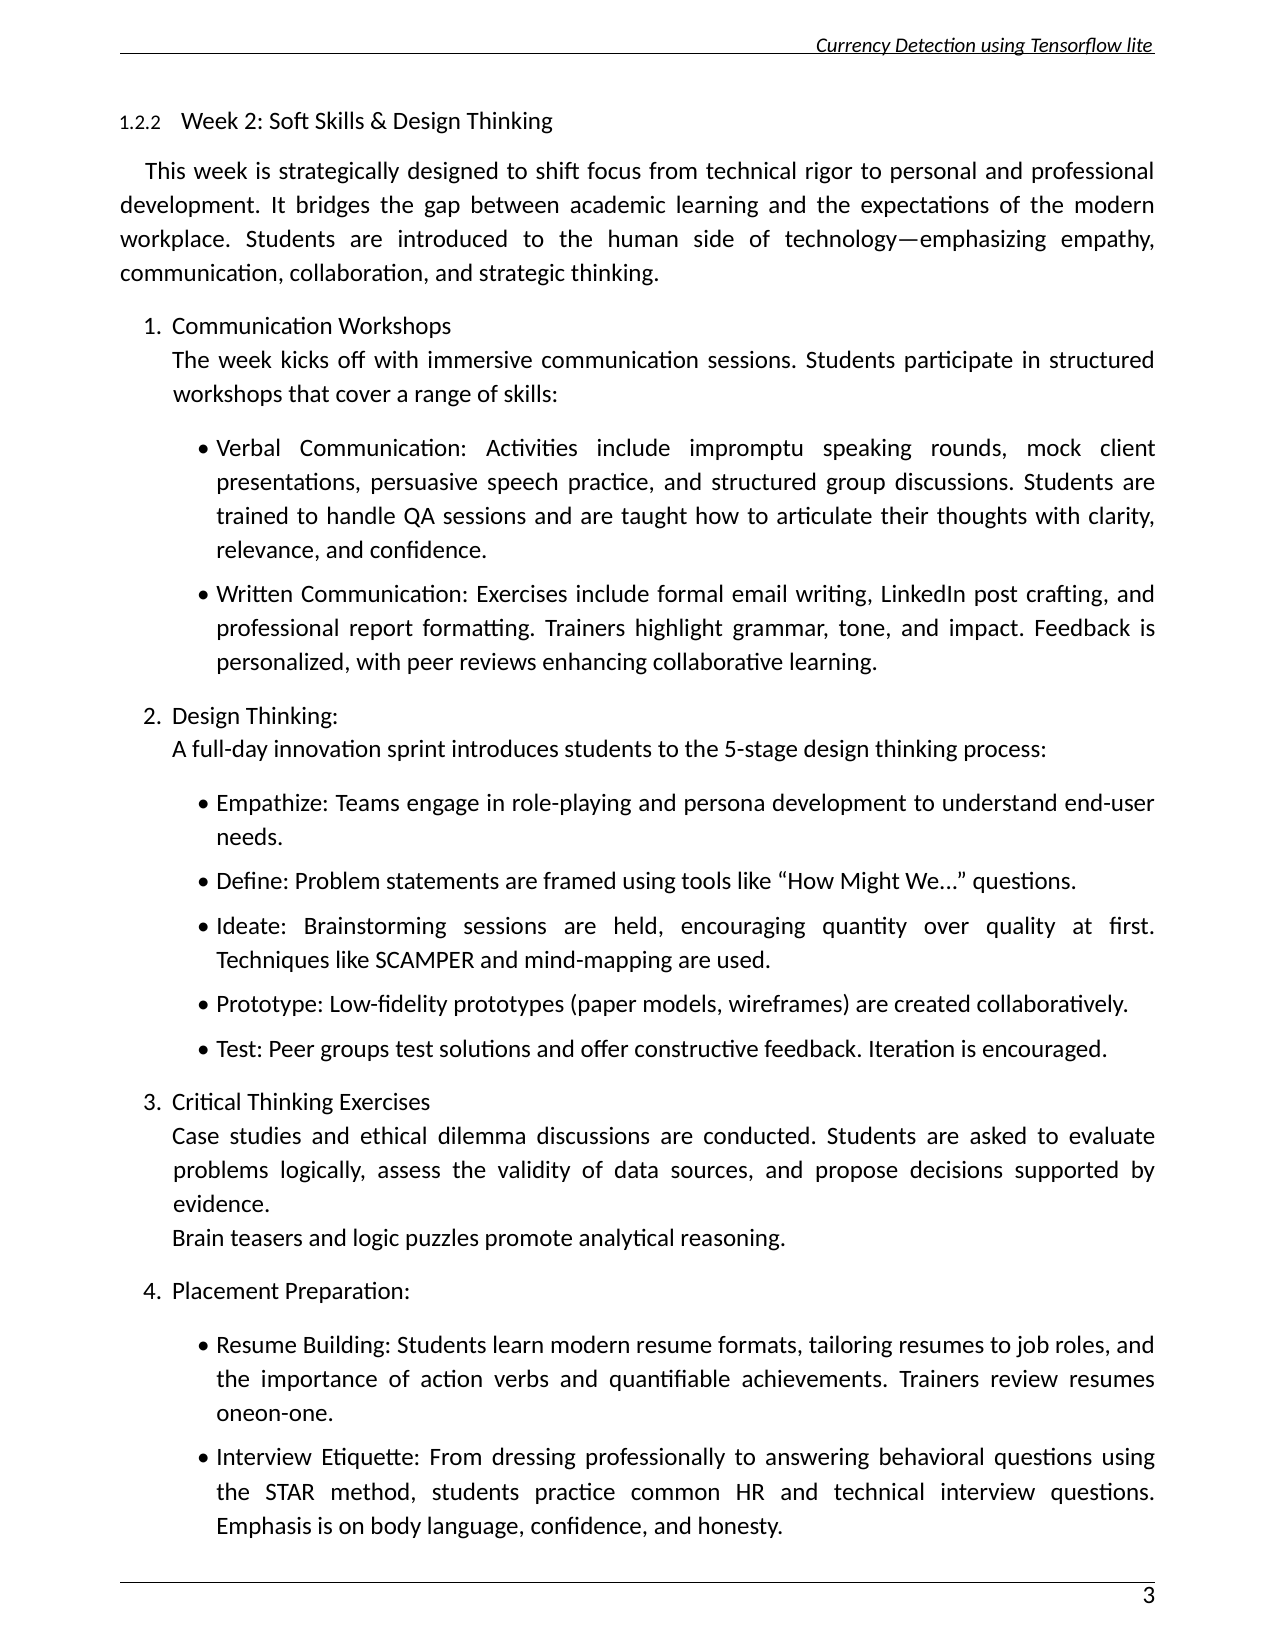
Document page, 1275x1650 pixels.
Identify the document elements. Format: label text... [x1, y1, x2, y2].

text The week kicks off with immersive communication sessions. Students participate in structured workshops that cover a range of skills: [172, 344, 1157, 409]
list Interview Etiquette: From dressing professionally to answering behavioral questions using the STAR method, students practice common HR and technical interview questions. Emphasis is on body language, confidence, and honesty. [197, 1441, 1157, 1540]
list Test: Peer groups test solutions and offer constructive feedback. Iteration is encouraged. [197, 1033, 1157, 1063]
text A full-day innovation sprint introduces students to the 5-stage design thinking process: [172, 733, 1157, 764]
list Prototype: Low-fidelity prototypes (paper models, wireframes) are created collaboratively. [197, 988, 1157, 1018]
list Resume Building: Students learn modern resume formats, tailoring resumes to job roles, and the importance of action verbs and quantifiable achievements. Trainers review resumes oneon-one. [197, 1329, 1157, 1428]
list Ideate: Brainstorming sessions are held, encouraging quantity over quality at first. Techniques like SCAMPER and mind-mapping are used. [197, 910, 1157, 974]
list Verbal Communication: Activities include impromptu speaking rounds, mock client presentations, persuasive speech practice, and structured group discussions. Students are trained to handle QA sessions and are taught how to articulate their thoughts with clarity, relevance, and confidence. [197, 432, 1157, 565]
list Written Communication: Exercises include formal email writing, LinkedIn post crafting, and professional report formatting. Trainers highlight grammar, tone, and impact. Feedback is personalized, with peer reviews enhancing collaborative learning. [197, 578, 1157, 677]
list Placement Preparation: [143, 1276, 1198, 1306]
text This week is strategically designed to shift focus from technical rigor to personal and professional development. It bridges the gap between academic learning and the expectations of the modern workplace. Students are introduced to the human side of technology—emphasizing empathy, communication, collaboration, and strategic thinking. [120, 155, 1157, 288]
text Brain teasers and logic puzzles promote analytical reasoning. [172, 1222, 1157, 1253]
list Communication Workshops [143, 311, 1198, 341]
list Critical Thinking Exercises [143, 1086, 1198, 1117]
list Design Thinking: [143, 700, 1198, 730]
text Case studies and ethical dilemma discussions are conducted. Students are asked to evaluate problems logically, assess the validity of data sources, and propose decisions supported by evidence. [172, 1120, 1157, 1219]
list Empathize: Teams engage in role-playing and persona development to understand end-user needs. [197, 787, 1157, 851]
list Define: Problem statements are framed using tools like “How Might We...” questions. [197, 865, 1157, 896]
subtitle Week 2: Soft Skills & Design Thinking [118, 105, 1198, 136]
